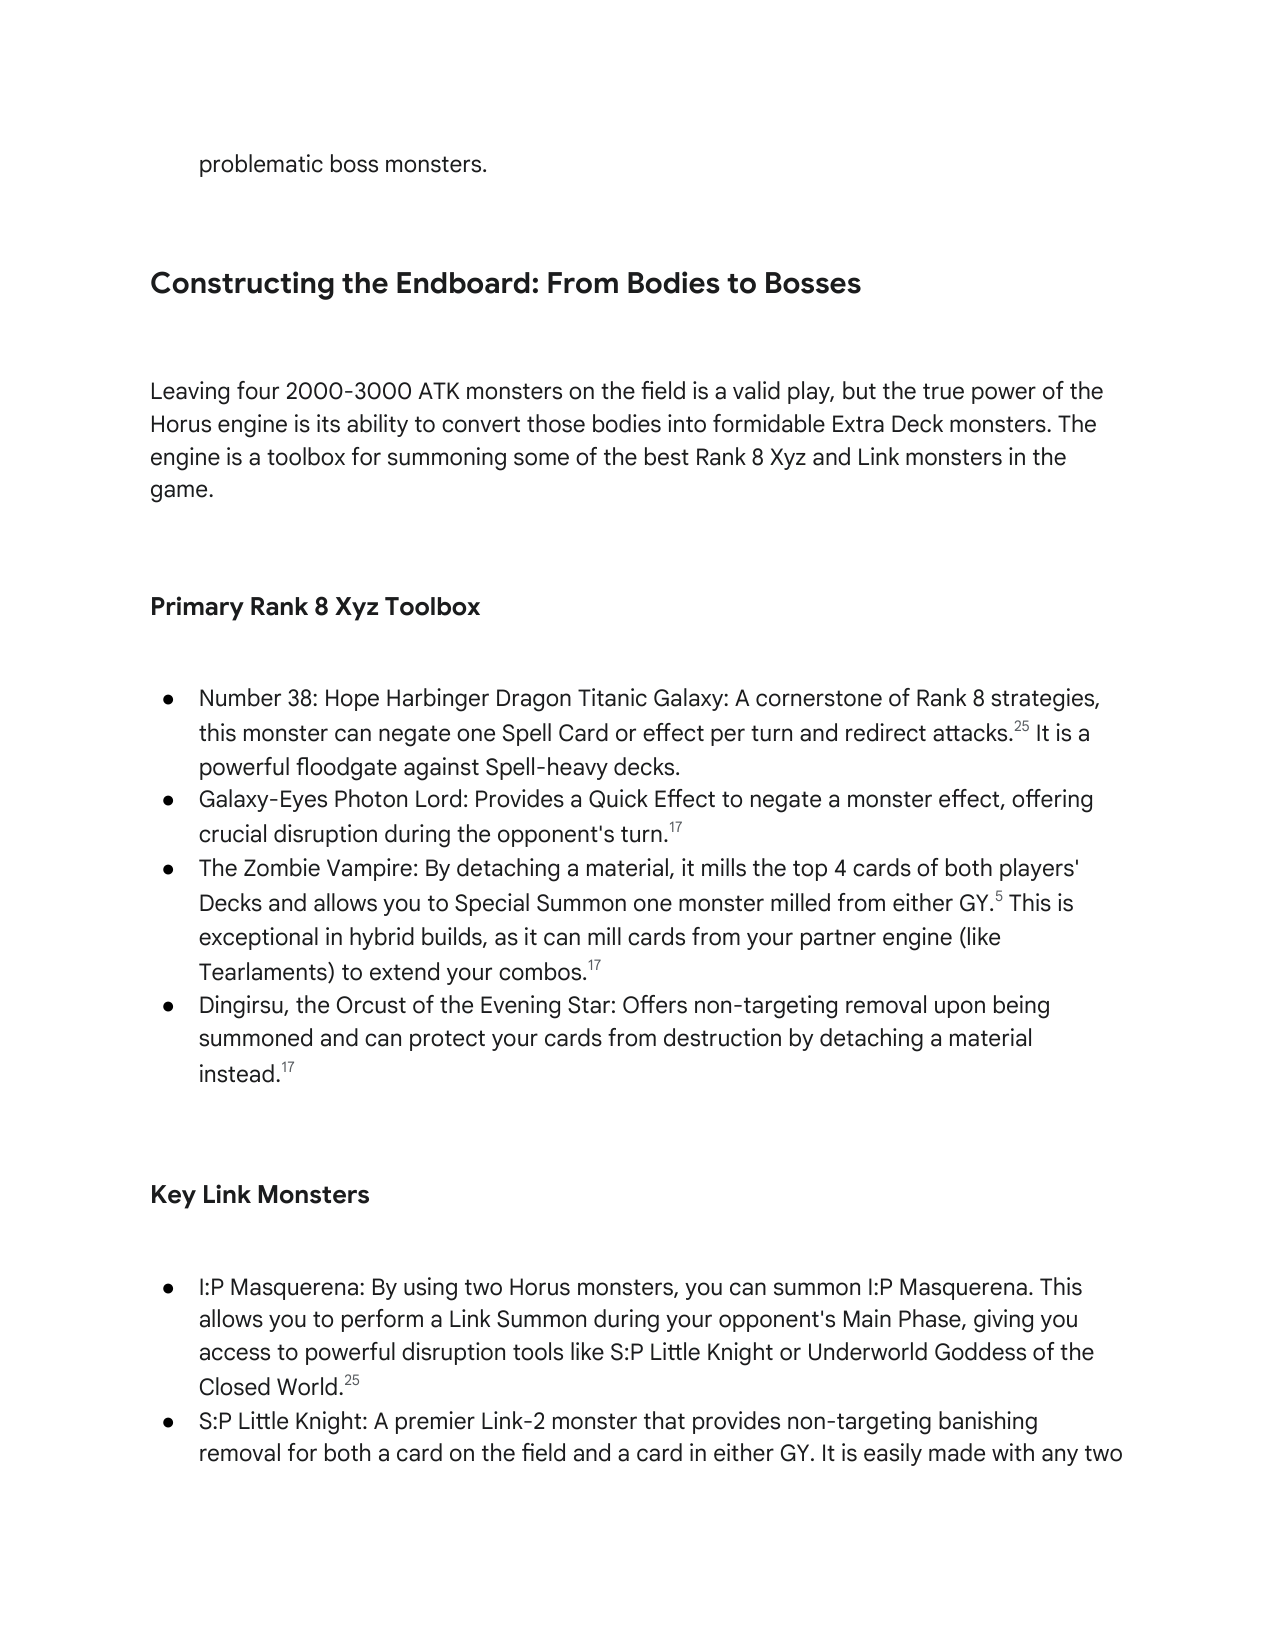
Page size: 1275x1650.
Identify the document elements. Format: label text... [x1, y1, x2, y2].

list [161, 150, 1125, 179]
list I:P Masquerena: By using two Horus monsters, you can summon I:P Masquerena. This allows you to perform a Link Summon during your opponent's Main Phase, giving you access to powerful disruption tools like S:P Little Knight or Underworld Goddess of the Closed World.25 [161, 1273, 1125, 1403]
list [161, 1407, 1125, 1468]
list Dingirsu, the Orcust of the Evening Star: Offers non-targeting removal upon being summoned and can protect your cards from destruction by detaching a material instead.17 [161, 992, 1125, 1089]
list The Zombie Vampire: By detaching a material, it mills the top 4 cards of both players' Decks and allows you to Special Summon one monster milled from either GY.5 This is exceptional in hybrid builds, as it can mill cards from your partner engine (like Tearlaments) to extend your combos.17 [161, 854, 1125, 987]
list Number 38: Hope Harbinger Dragon Titanic Galaxy: A cornerstone of Rank 8 strategies, this monster can negate one Spell Card or effect per turn and redirect attacks.25 It is a powerful floodgate against Spell-heavy decks. [161, 684, 1125, 781]
subtitle Primary Rank 8 Xyz Toolbox [150, 591, 1125, 622]
subtitle Constructing the Endboard: From Bodies to Bosses [150, 265, 1125, 302]
text Leaving four 2000-3000 ATK monsters on the field is a valid play, but the true power of the Horus engine is its ability to convert those bodies into formidable Extra Deck monsters. The engine is a toolbox for summoning some of the best Rank 8 Xyz and Link monsters in the game. [150, 377, 1125, 504]
subtitle Key Link Monsters [150, 1179, 1125, 1211]
list Galaxy-Eyes Photon Lord: Provides a Quick Effect to negate a monster effect, offering crucial disruption during the opponent's turn.17 [161, 785, 1125, 850]
